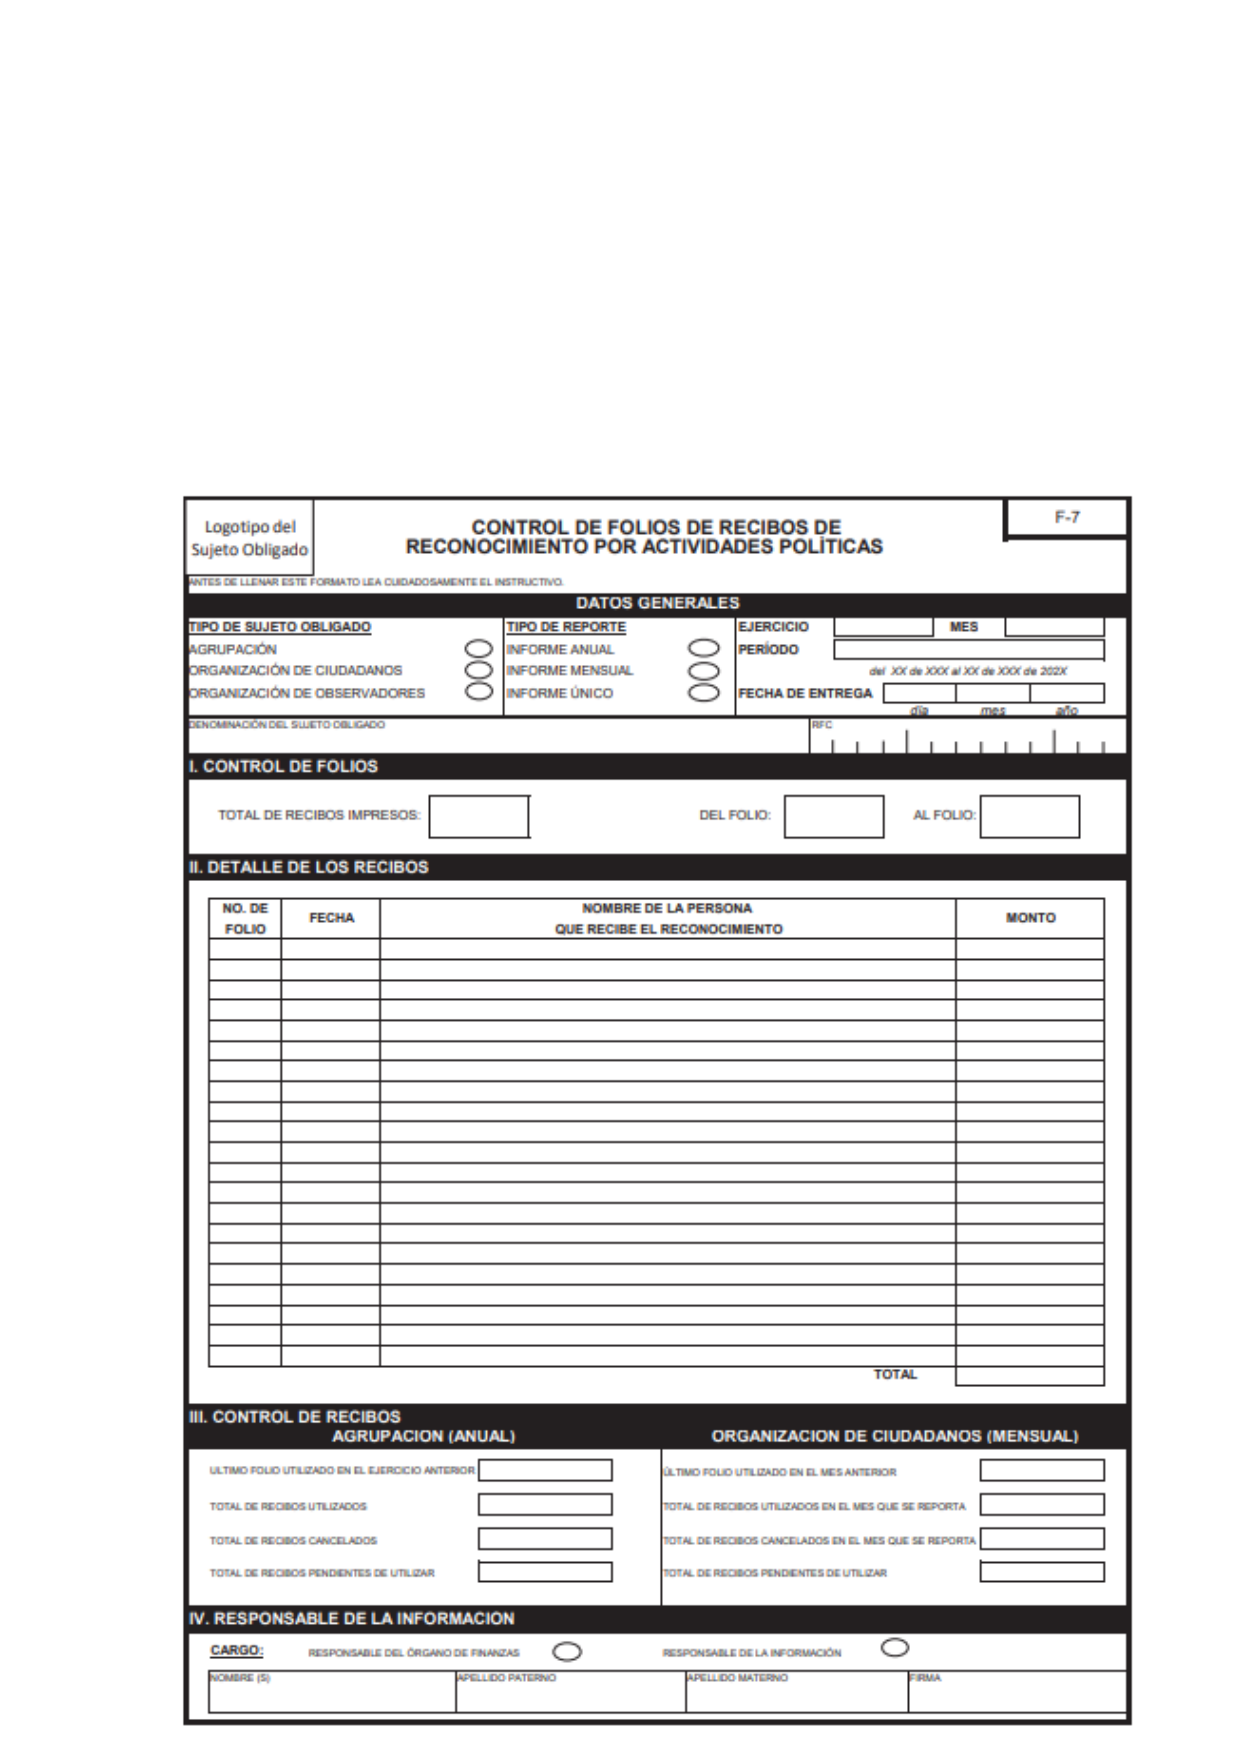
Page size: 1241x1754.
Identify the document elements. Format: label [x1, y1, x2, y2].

picture [161, 466, 1169, 1754]
